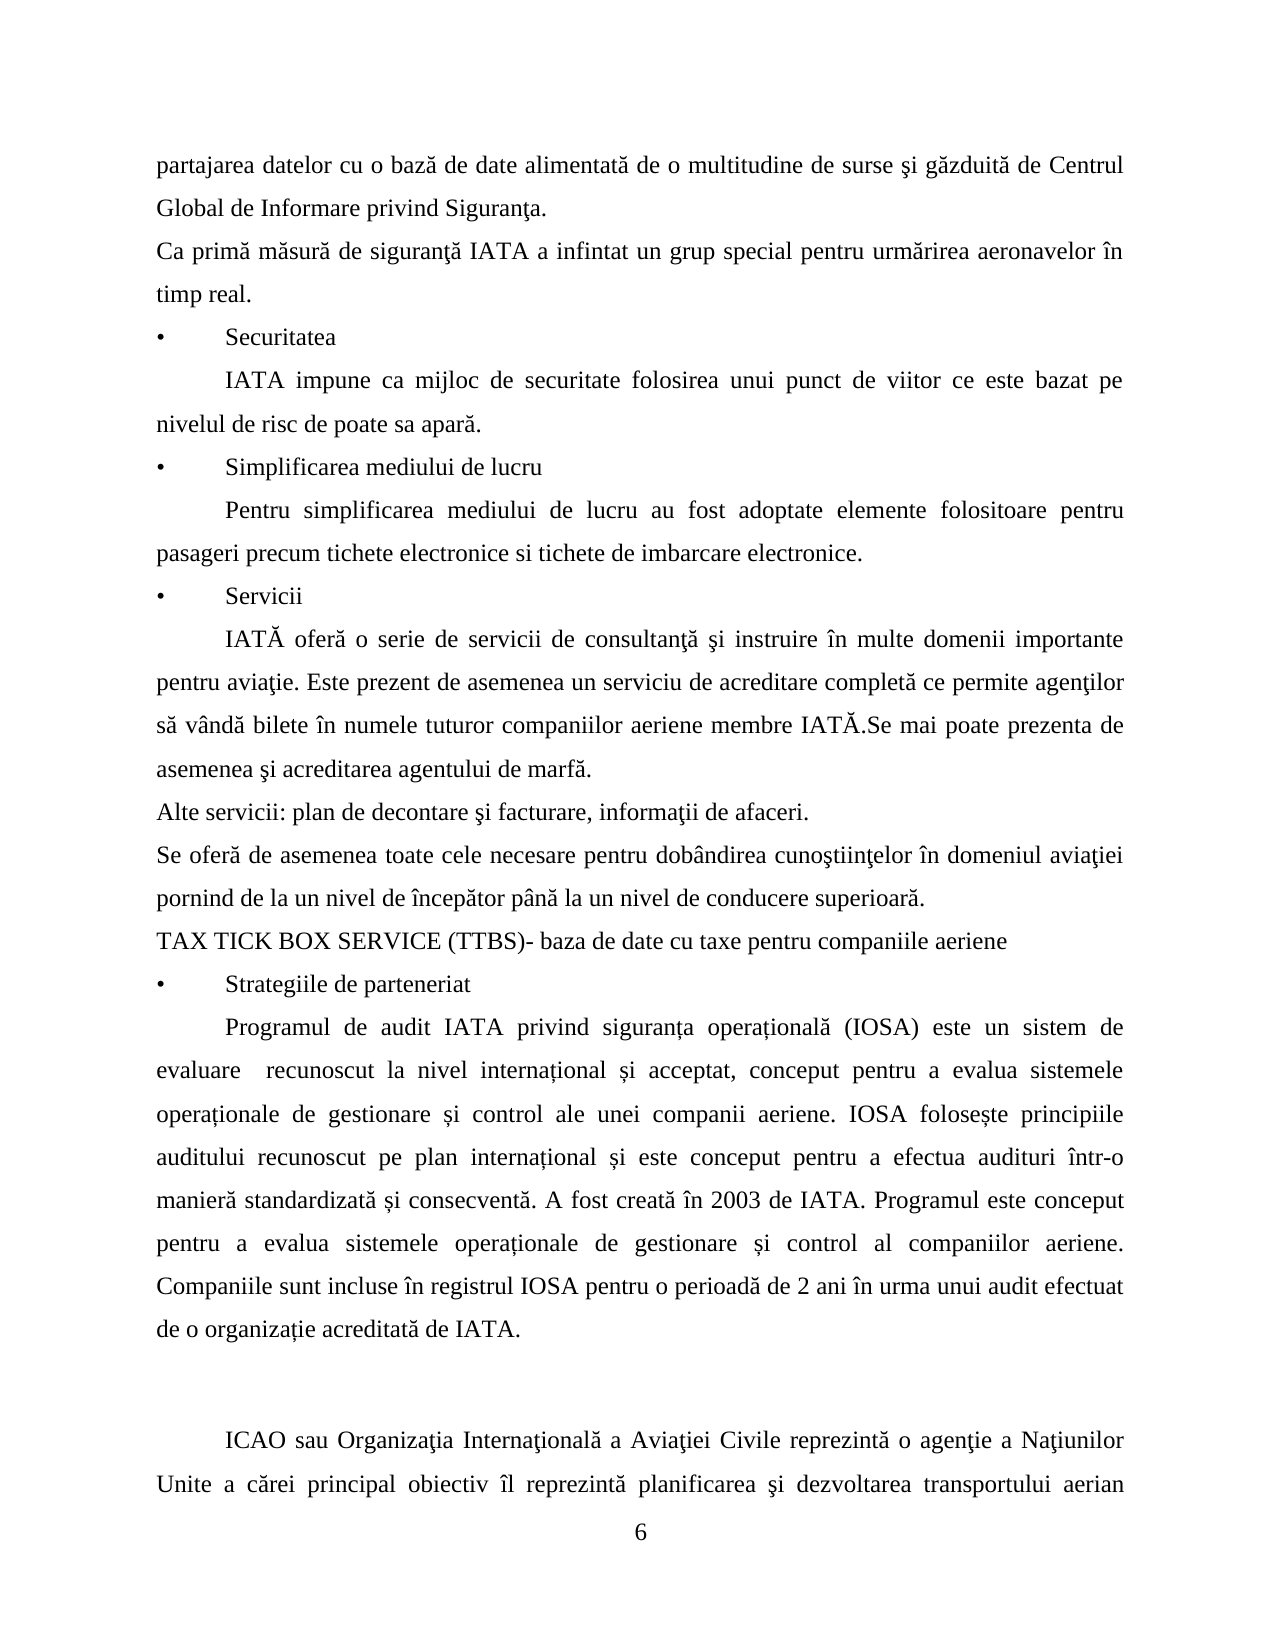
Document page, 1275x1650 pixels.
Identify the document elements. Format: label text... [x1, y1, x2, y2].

text Pentru simplificarea mediului de lucru au fost adoptate elemente folositoare pentru pasageri precum tichete electronice si tichete de imbarcare electronice. [156, 495, 1125, 567]
text • Strategiile de parteneriat [156, 969, 1125, 998]
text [156, 150, 1125, 222]
text • Simplificarea mediului de lucru [156, 452, 1125, 481]
text Alte servicii: plan de decontare şi facturare, informaţii de afaceri. [156, 797, 1125, 826]
text • Securitatea [156, 322, 1125, 351]
text Ca primă măsură de siguranţă IATA a infintat un grup special pentru urmărirea aeronavelor în timp real. [156, 236, 1125, 308]
text Se oferă de asemenea toate cele necesare pentru dobândirea cunoştiinţelor în domeniul aviaţiei pornind de la un nivel de începător până la un nivel de conducere superioară. [156, 840, 1125, 912]
text • Servicii [156, 581, 1125, 610]
text IATA impune ca mijloc de securitate folosirea unui punct de viitor ce este bazat pe nivelul de risc de poate sa apară. [156, 366, 1125, 437]
text TAX TICK BOX SERVICE (TTBS)- baza de date cu taxe pentru companiile aeriene [156, 926, 1125, 955]
text IATĂ oferă o serie de servicii de consultanţă şi instruire în multe domenii importante pentru aviaţie. Este prezent de asemenea un serviciu de acreditare completă ce permite agenţilor să vândă bilete în numele tuturor companiilor aeriene membre IATĂ.Se mai poate prezenta de asemenea şi acreditarea agentului de marfă. [156, 624, 1125, 782]
text Programul de audit IATA privind siguranța operațională (IOSA) este un sistem de evaluare recunoscut la nivel internațional și acceptat, conceput pentru a evalua sistemele operaționale de gestionare și control ale unei companii aeriene. IOSA folosește principiile auditului recunoscut pe plan internațional și este conceput pentru a efectua audituri într-o manieră standardizată și consecventă. A fost creată în 2003 de IATA. Programul este conceput pentru a evalua sistemele operaționale de gestionare și control al companiilor aeriene. Companiile sunt incluse în registrul IOSA pentru o perioadă de 2 ani în urma unui audit efectuat de o organizație acreditată de IATA. [156, 1012, 1125, 1343]
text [156, 1426, 1125, 1497]
